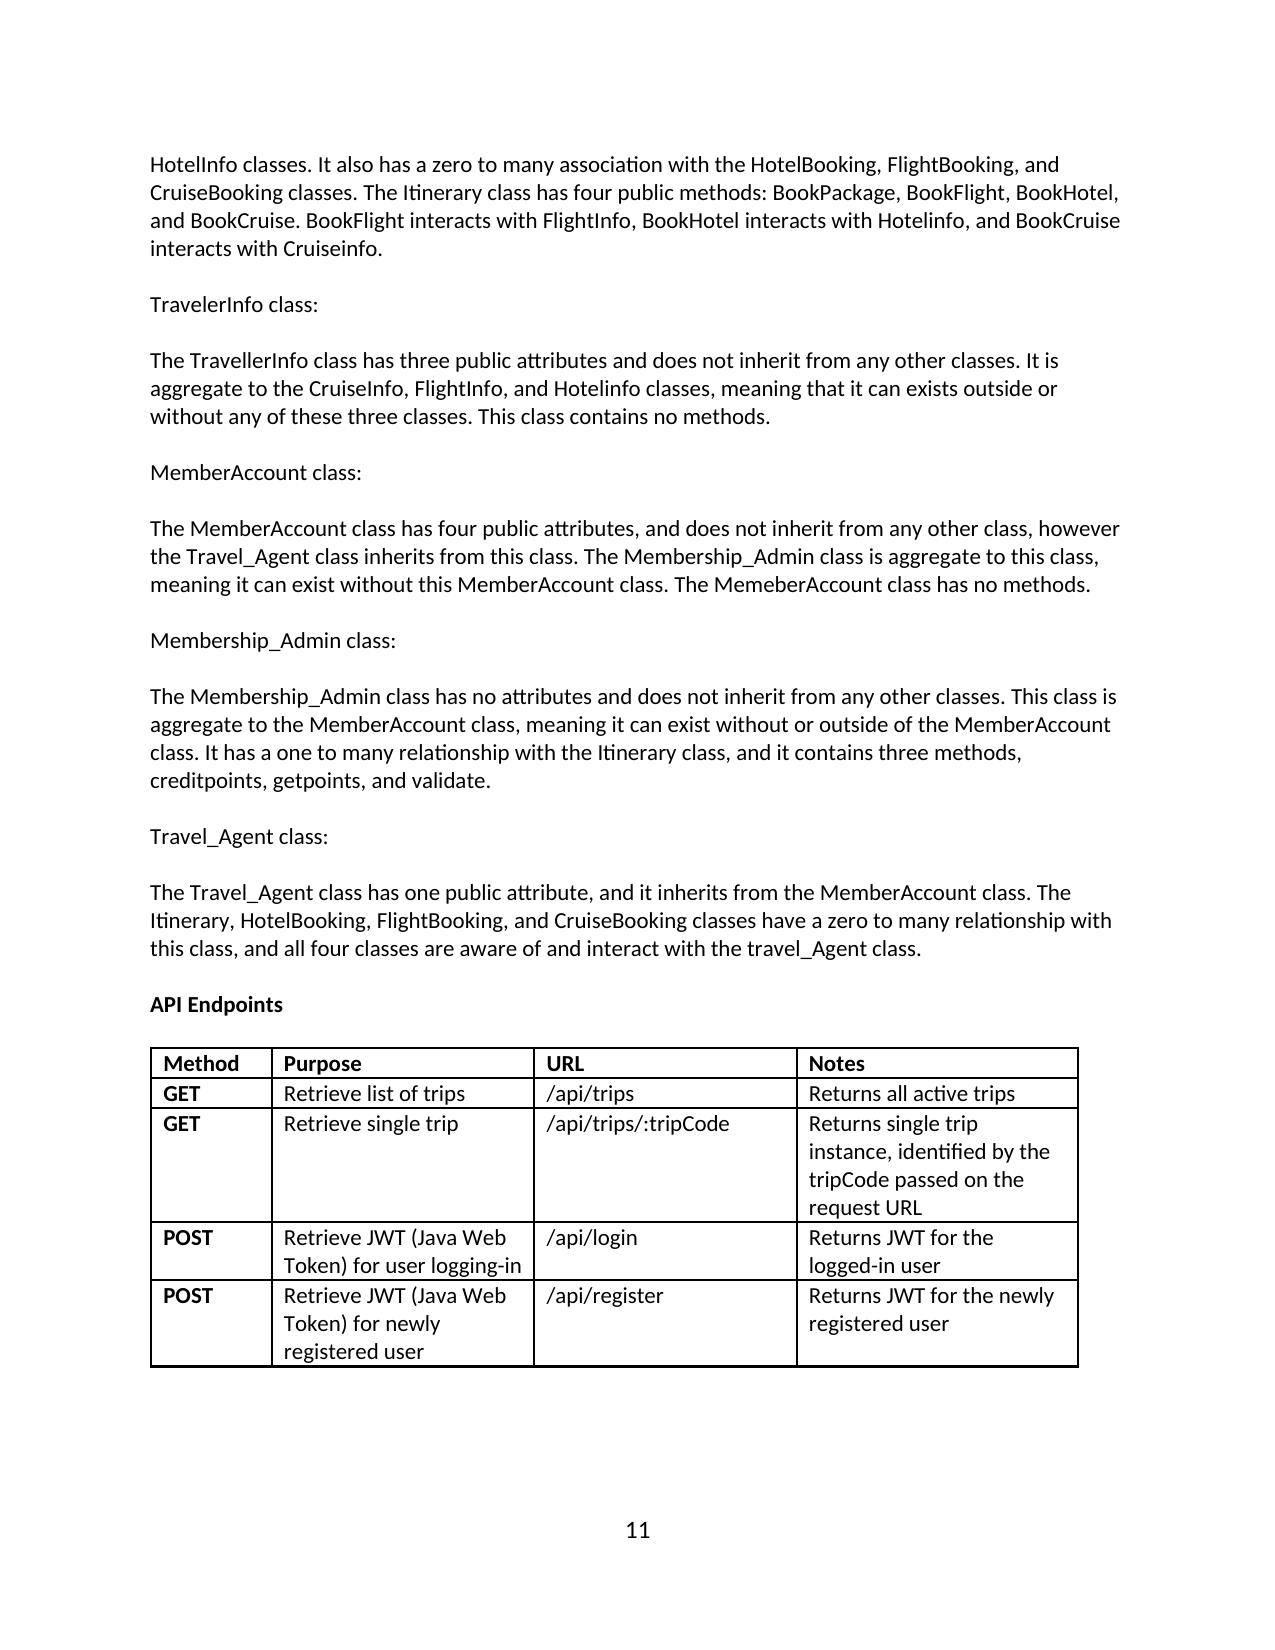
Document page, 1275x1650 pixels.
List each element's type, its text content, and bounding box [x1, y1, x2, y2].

table_header URL [535, 1049, 796, 1077]
table_cell POST [152, 1223, 271, 1279]
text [150, 150, 1125, 262]
text Membership_Admin class: [150, 626, 1125, 654]
table_cell Retrieve JWT (Java Web Token) for user logging-in [273, 1223, 533, 1279]
table_cell Retrieve single trip [273, 1109, 533, 1221]
text Travel_Agent class: [150, 822, 1125, 851]
table_cell Retrieve list of trips [273, 1079, 533, 1107]
text The MemberAccount class has four public attributes, and does not inherit from any other class, however the Travel_Agent class inherits from this class. The Membership_Admin class is aggregate to this class, meaning it can exist without this MemberAccount class. The MemeberAccount class has no methods. [150, 514, 1125, 598]
text TravelerInfo class: [150, 290, 1125, 318]
table_cell Returns JWT for the newly registered user [798, 1281, 1077, 1365]
table_cell /api/trips [535, 1079, 796, 1107]
text The Travel_Agent class has one public attribute, and it inherits from the MemberAccount class. The Itinerary, HotelBooking, FlightBooking, and CruiseBooking classes have a zero to many relationship with this class, and all four classes are aware of and interact with the travel_Agent class. [150, 878, 1125, 963]
table_cell POST [152, 1281, 271, 1365]
table_header Purpose [273, 1049, 533, 1077]
table_header Method [152, 1049, 271, 1077]
table_cell GET [152, 1109, 271, 1221]
table_cell /api/login [535, 1223, 796, 1279]
subtitle API Endpoints [150, 991, 1125, 1019]
table_cell Returns all active trips [798, 1079, 1077, 1107]
table_cell /api/register [535, 1281, 796, 1365]
table_cell Returns JWT for the logged-in user [798, 1223, 1077, 1279]
text MemberAccount class: [150, 458, 1125, 486]
table_cell Retrieve JWT (Java Web Token) for newly registered user [273, 1281, 533, 1365]
table_cell Returns single trip instance, identified by the tripCode passed on the request URL [798, 1109, 1077, 1221]
table_cell GET [152, 1079, 271, 1107]
text The Membership_Admin class has no attributes and does not inherit from any other classes. This class is aggregate to the MemberAccount class, meaning it can exist without or outside of the MemberAccount class. It has a one to many relationship with the Itinerary class, and it contains three methods, creditpoints, getpoints, and validate. [150, 682, 1125, 794]
table_cell /api/trips/:tripCode [535, 1109, 796, 1221]
table_header Notes [798, 1049, 1077, 1077]
text The TravellerInfo class has three public attributes and does not inherit from any other classes. It is aggregate to the CruiseInfo, FlightInfo, and Hotelinfo classes, meaning that it can exists outside or without any of these three classes. This class contains no methods. [150, 346, 1125, 430]
